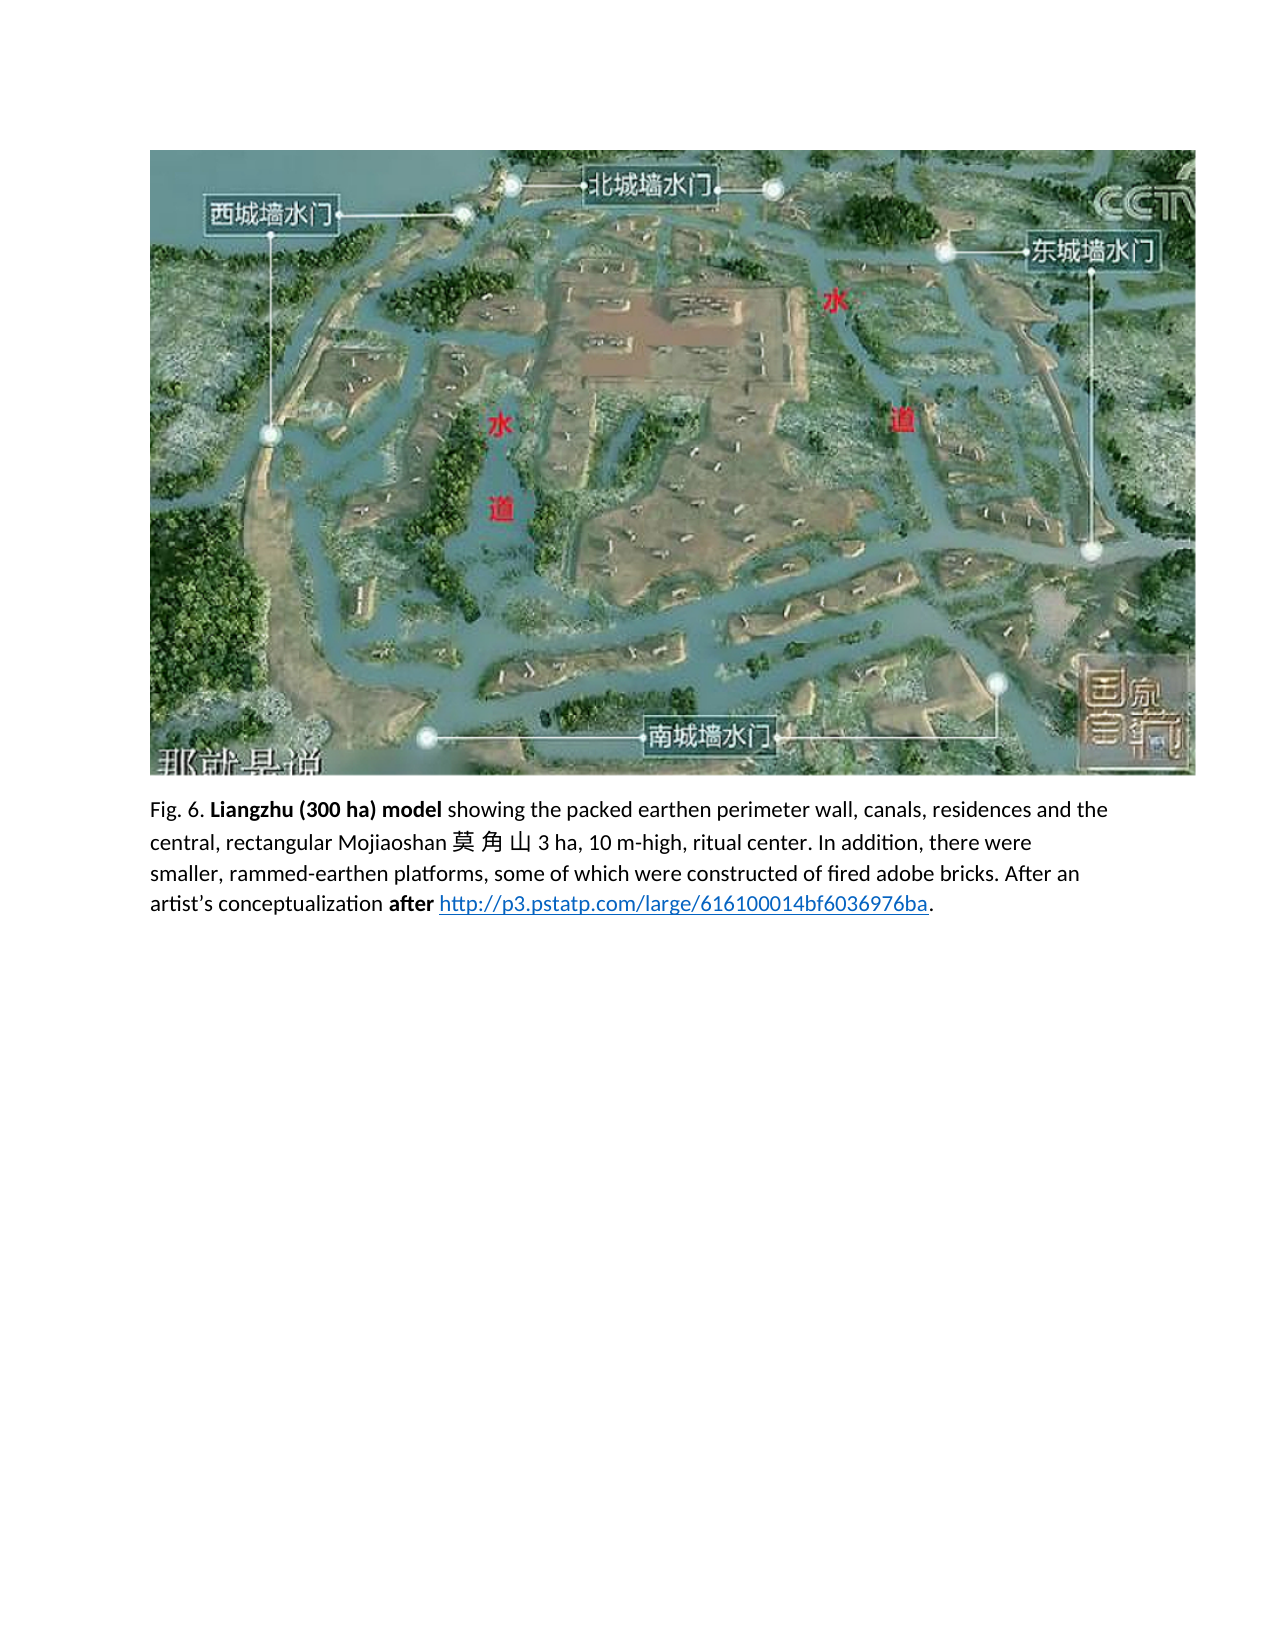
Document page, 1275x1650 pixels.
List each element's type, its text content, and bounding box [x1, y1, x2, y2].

text Fig. 6. Liangzhu (300 ha) model showing the packed earthen perimeter wall, canals, residences and the central, rectangular Mojiaoshan 莫 角 山 3 ha, 10 m-high, ritual center. In addition, there were smaller, rammed-earthen platforms, some of which were constructed of fired adobe bricks. After an artist’s conceptualization after http://p3.pstatp.com/large/616100014bf6036976ba. [150, 795, 1125, 918]
